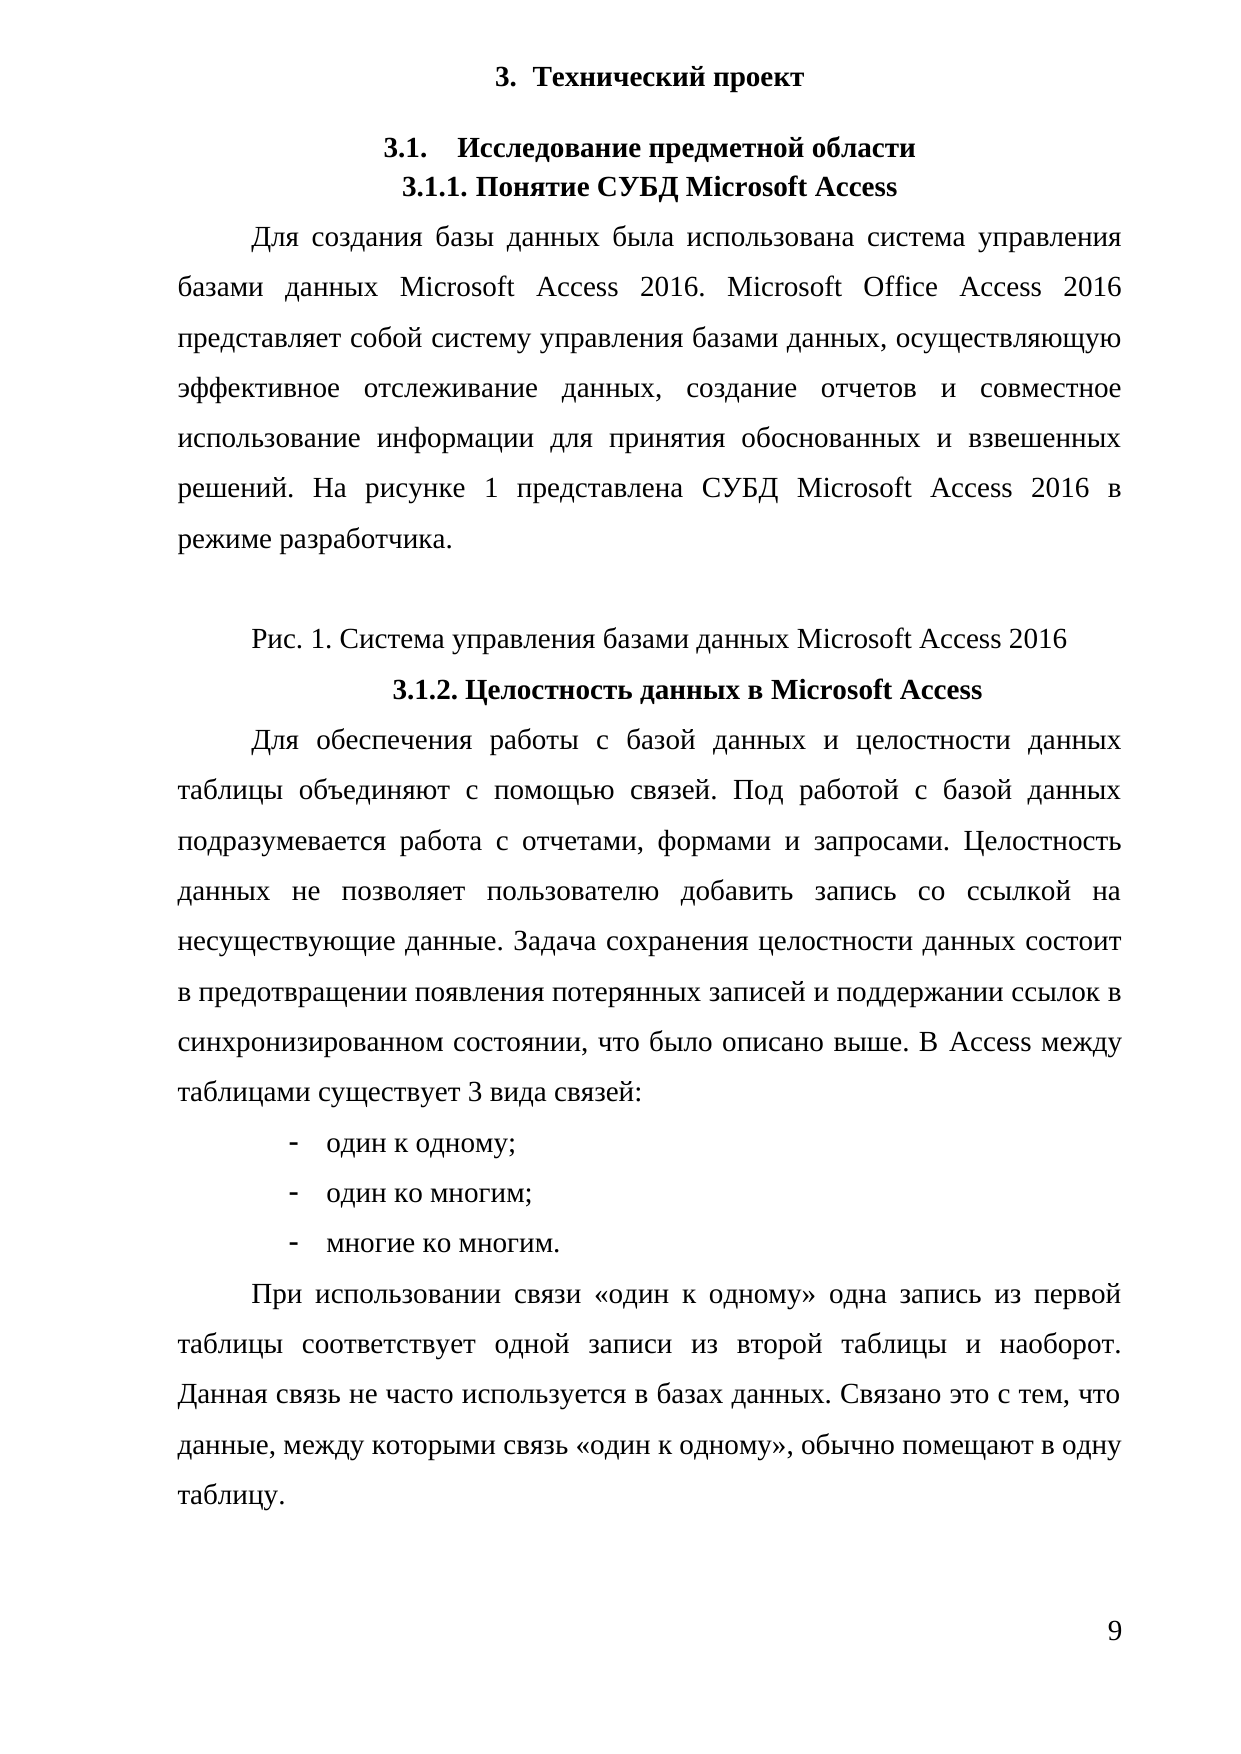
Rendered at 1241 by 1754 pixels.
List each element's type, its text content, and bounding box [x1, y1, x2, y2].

text Для обеспечения работы с базой данных и целостности данных таблицы объединяют с помощью связей. Под работой с базой данных подразумевается работа с отчетами, формами и запросами. Целостность данных не позволяет пользователю добавить запись со ссылкой на несуществующие данные. Задача сохранения целостности данных состоит в предотвращении появления потерянных записей и поддержании ссылок в синхронизированном состоянии, что было описано выше. В Access между таблицами существует 3 вида связей: [177, 722, 1122, 1108]
text При использовании связи «один к одному» одна запись из первой таблицы соответствует одной записи из второй таблицы и наоборот. Данная связь не часто используется в базах данных. Связано это с тем, что данные, между которыми связь «один к одному», обычно помещают в одну таблицу. [177, 1276, 1122, 1511]
list Целостность данных в Microsoft Access [252, 672, 1122, 705]
list Технический проект [177, 59, 1122, 93]
list один к одному; [288, 1125, 1122, 1158]
text Рис. 1. Система управления базами данных Microsoft Access 2016 [177, 622, 1122, 655]
list один ко многим; [288, 1175, 1122, 1209]
subtitle Исследование предметной области [177, 130, 1122, 164]
list Понятие СУБД Microsoft Access [177, 169, 1122, 202]
text Для создания базы данных была использована система управления базами данных Microsoft Access 2016. Microsoft Office Access 2016 представляет собой систему управления базами данных, осуществляющую эффективное отслеживание данных, создание отчетов и совместное использование информации для принятия обоснованных и взвешенных решений. На рисунке 1 представлена СУБД Microsoft Access 2016 в режиме разработчика. [177, 219, 1122, 554]
list многие ко многим. [288, 1226, 1122, 1259]
